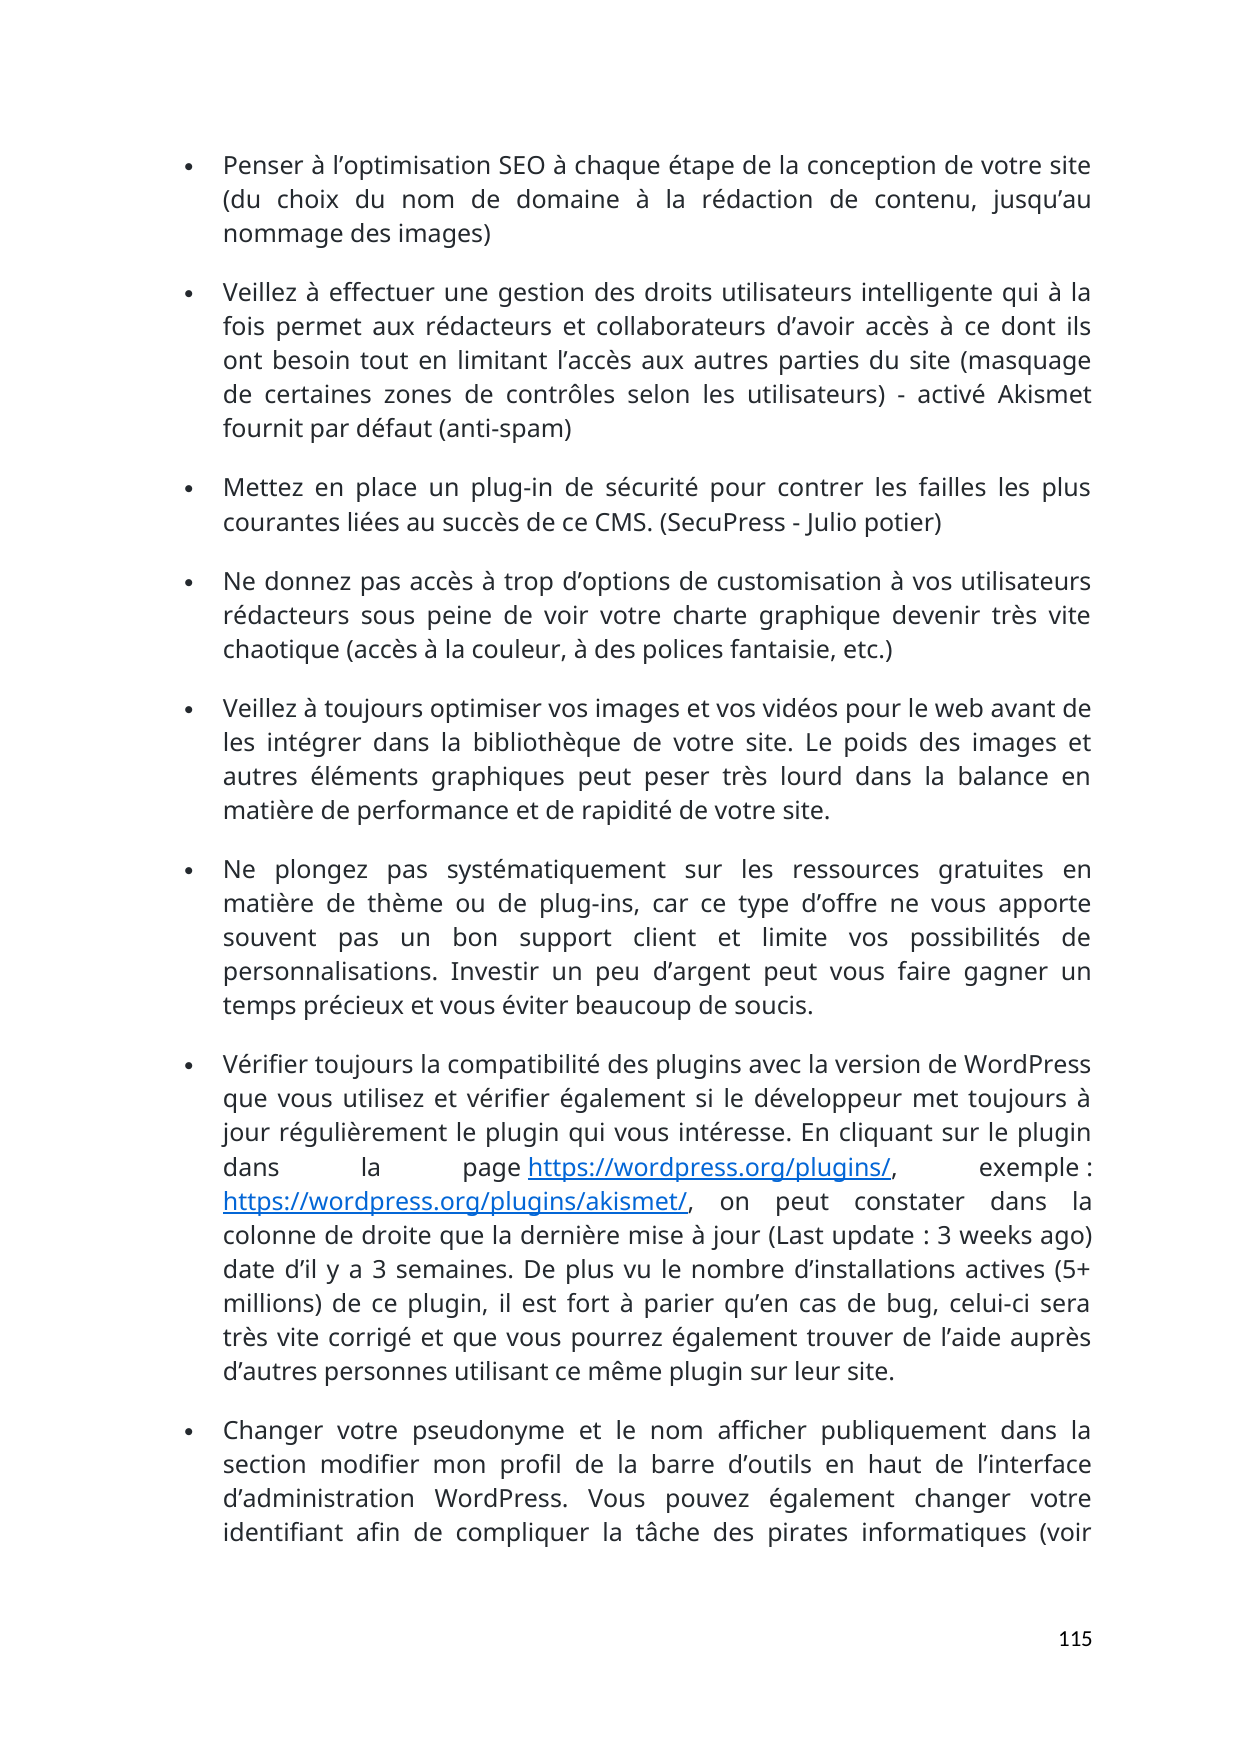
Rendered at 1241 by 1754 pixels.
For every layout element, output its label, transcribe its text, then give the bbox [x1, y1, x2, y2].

list Ne plongez pas systématiquement sur les ressources gratuites en matière de thème ou de plug-ins, car ce type d’offre ne vous apporte souvent pas un bon support client et limite vos possibilités de personnalisations. Investir un peu d’argent peut vous faire gagner un temps précieux et vous éviter beaucoup de soucis. [185, 852, 1093, 1022]
list Vérifier toujours la compatibilité des plugins avec la version de WordPress que vous utilisez et vérifier également si le développeur met toujours à jour régulièrement le plugin qui vous intéresse. En cliquant sur le plugin dans la page https://wordpress.org/plugins/, exemple : https://wordpress.org/plugins/akismet/, on peut constater dans la colonne de droite que la dernière mise à jour (Last update : 3 weeks ago) date d’il y a 3 semaines. De plus vu le nombre d’installations actives (5+ millions) de ce plugin, il est fort à parier qu’en cas de bug, celui-ci sera très vite corrigé et que vous pourrez également trouver de l’aide auprès d’autres personnes utilisant ce même plugin sur leur site. [185, 1047, 1093, 1388]
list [185, 1413, 1093, 1549]
list Veillez à effectuer une gestion des droits utilisateurs intelligente qui à la fois permet aux rédacteurs et collaborateurs d’avoir accès à ce dont ils ont besoin tout en limitant l’accès aux autres parties du site (masquage de certaines zones de contrôles selon les utilisateurs) - activé Akismet fournit par défaut (anti-spam) [185, 275, 1093, 445]
list Veillez à toujours optimiser vos images et vos vidéos pour le web avant de les intégrer dans la bibliothèque de votre site. Le poids des images et autres éléments graphiques peut peser très lourd dans la balance en matière de performance et de rapidité de votre site. [185, 690, 1093, 827]
list Penser à l’optimisation SEO à chaque étape de la conception de votre site (du choix du nom de domaine à la rédaction de contenu, jusqu’au nommage des images) [185, 148, 1093, 250]
list Ne donnez pas accès à trop d’options de customisation à vos utilisateurs rédacteurs sous peine de voir votre charte graphique devenir très vite chaotique (accès à la couleur, à des polices fantaisie, etc.) [185, 563, 1093, 665]
list Mettez en place un plug-in de sécurité pour contrer les failles les plus courantes liées au succès de ce CMS. (SecuPress - Julio potier) [185, 470, 1093, 538]
